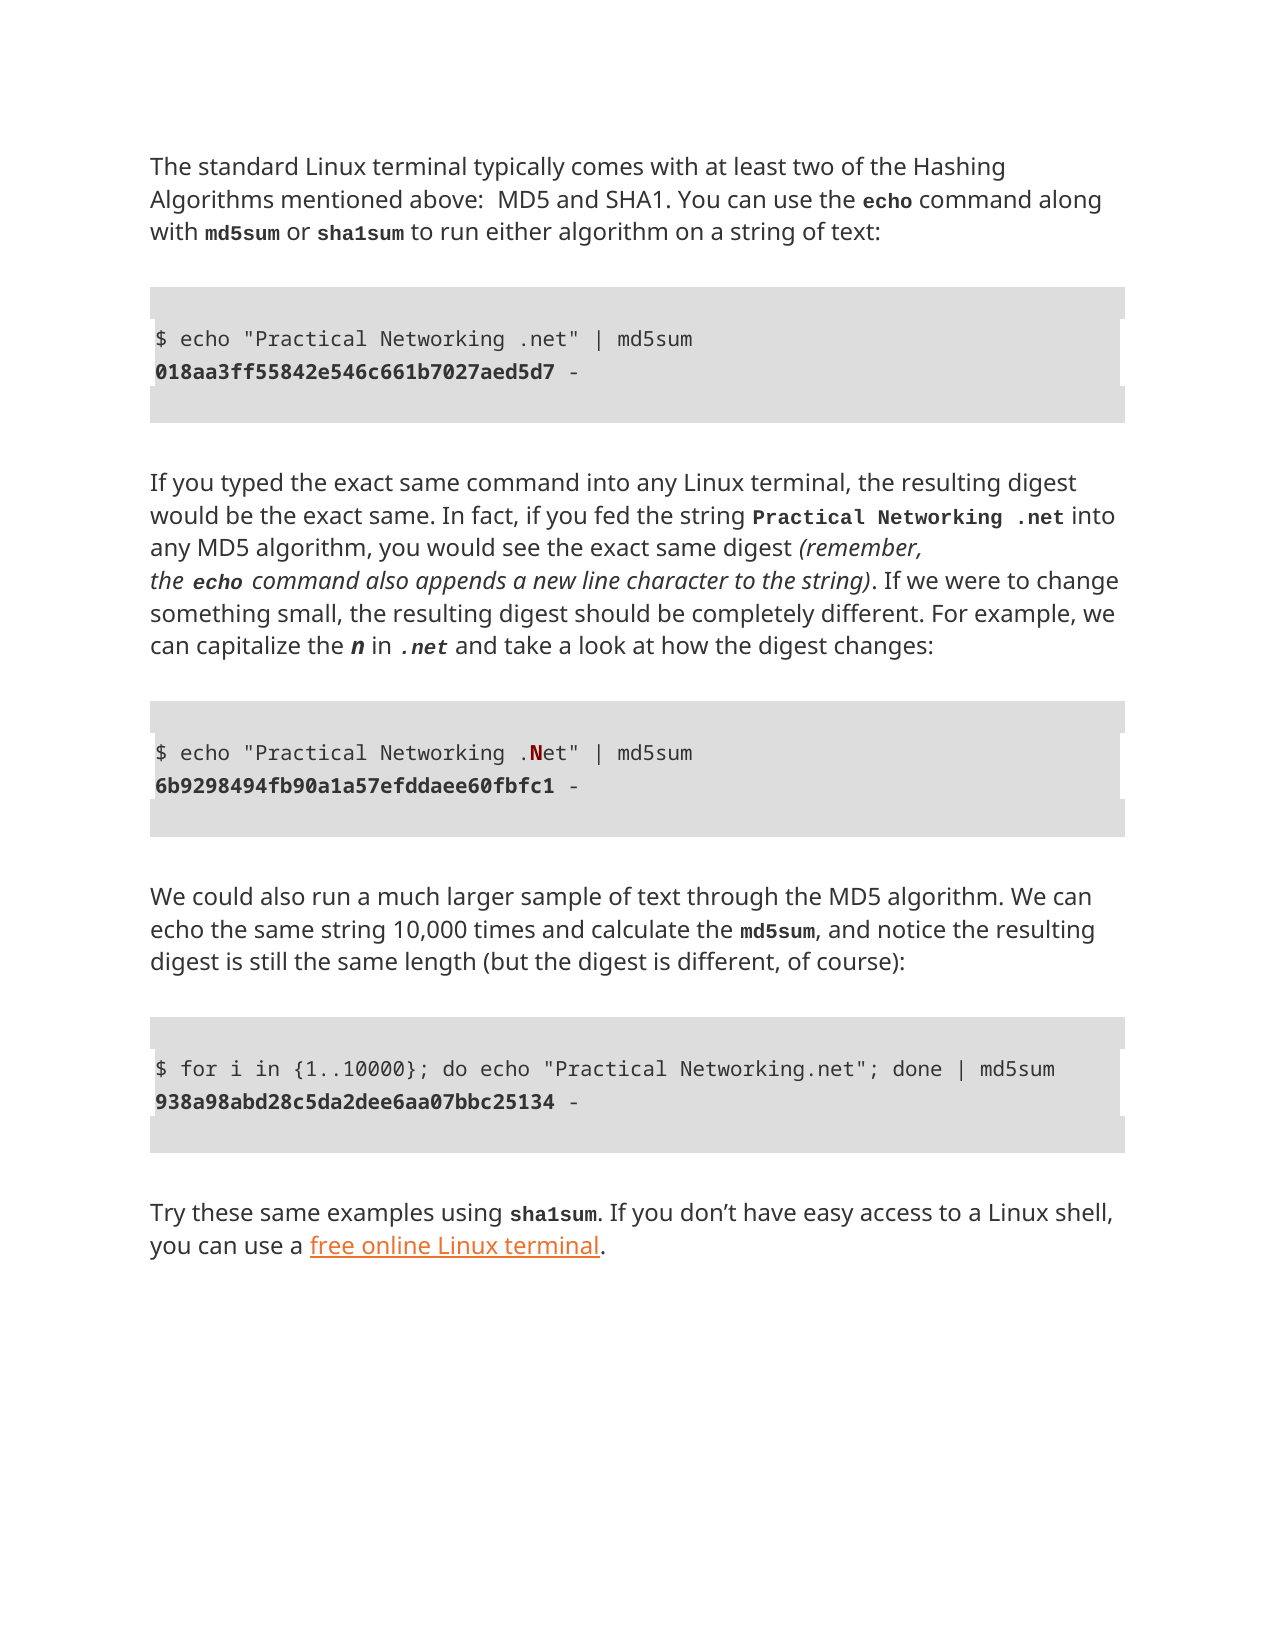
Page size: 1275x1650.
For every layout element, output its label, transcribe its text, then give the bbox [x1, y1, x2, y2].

text $ echo "Practical Networking .Net" | md5sum [155, 738, 1120, 766]
text 938a98abd28c5da2dee6aa07bbc25134 - [155, 1087, 1120, 1116]
text $ for i in {1..10000}; do echo "Practical Networking.net"; done | md5sum [155, 1054, 1120, 1082]
text $ echo "Practical Networking .net" | md5sum [155, 324, 1120, 353]
text We could also run a much larger sample of text through the MD5 algorithm. We can echo the same string 10,000 times and calculate the md5sum, and notice the resulting digest is still the same length (but the digest is different, of course): [150, 880, 1125, 978]
text 018aa3ff55842e546c661b7027aed5d7 - [155, 357, 1120, 386]
text The standard Linux terminal typically comes with at least two of the Hashing Algorithms mentioned above: MD5 and SHA1. You can use the echo command along with md5sum or sha1sum to run either algorithm on a string of text: [150, 150, 1125, 248]
text 6b9298494fb90a1a57efddaee60fbfc1 - [155, 771, 1120, 799]
text If you typed the exact same command into any Linux terminal, the resulting digest would be the exact same. In fact, if you fed the string Practical Networking .net into any MD5 algorithm, you would see the exact same digest (remember, the echo command also appends a new line character to the string). If we were to change something small, the resulting digest should be completely different. For example, we can capitalize the n in .net and take a look at how the digest changes: [150, 466, 1125, 662]
text Try these same examples using sha1sum. If you don’t have easy access to a Linux shell, you can use a free online Linux terminal. [150, 1196, 1125, 1261]
